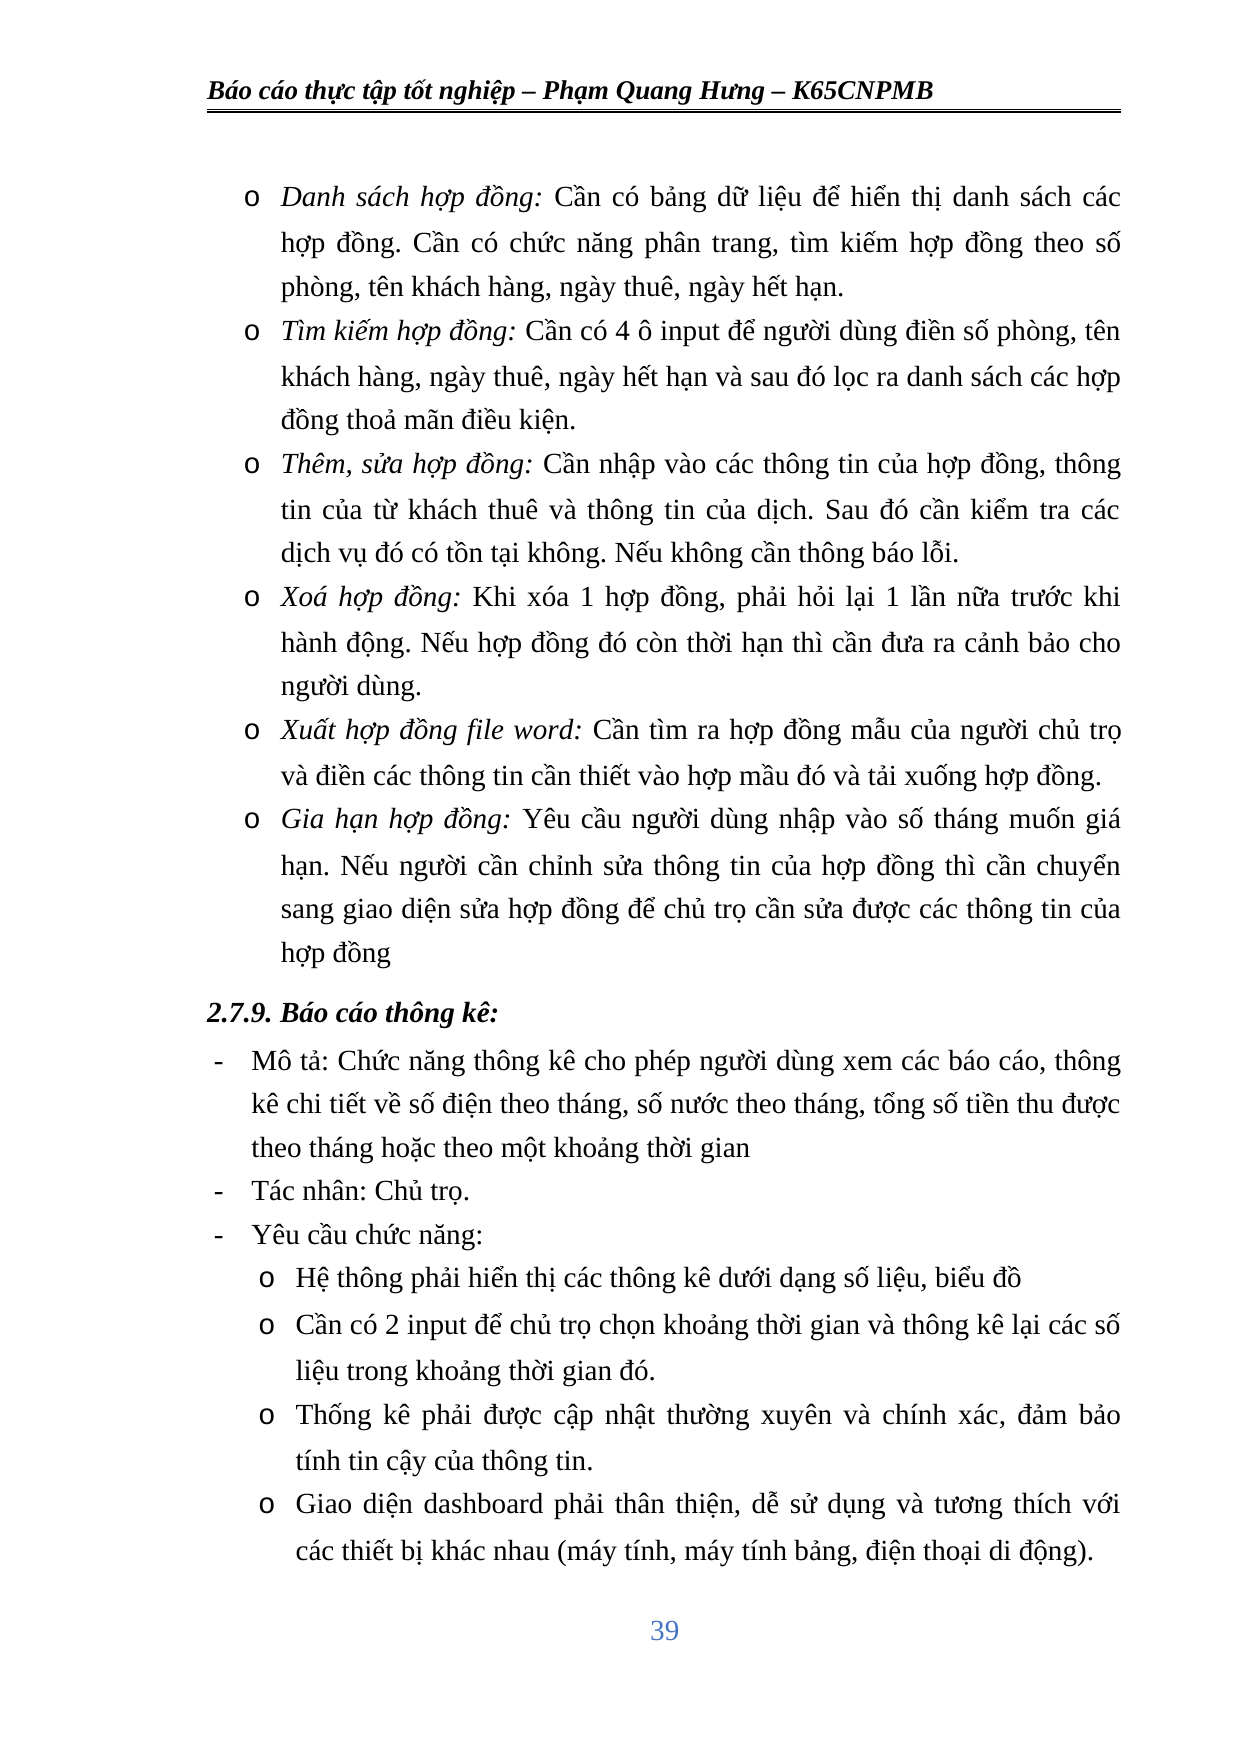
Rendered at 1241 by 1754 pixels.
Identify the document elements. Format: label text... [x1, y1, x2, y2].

list Xuất hợp đồng file word: Cần tìm ra hợp đồng mẫu của người chủ trọ và điền các thông tin cần thiết vào hợp mầu đó và tải xuống hợp đồng. [243, 712, 1122, 792]
list Yêu cầu chức năng: [214, 1217, 1122, 1251]
list Gia hạn hợp đồng: Yêu cầu người dùng nhập vào số tháng muốn giá hạn. Nếu người cần chỉnh sửa thông tin của hợp đồng thì cần chuyển sang giao diện sửa hợp đồng để chủ trọ cần sửa được các thông tin của hợp đồng [243, 802, 1122, 968]
list Xoá hợp đồng: Khi xóa 1 hợp đồng, phải hỏi lại 1 lần nữa trước khi hành động. Nếu hợp đồng đó còn thời hạn thì cần đưa ra cảnh bảo cho người dùng. [243, 579, 1122, 702]
list Thống kê phải được cập nhật thường xuyên và chính xác, đảm bảo tính tin cậy của thông tin. [258, 1397, 1122, 1477]
list Cần có 2 input để chủ trọ chọn khoảng thời gian và thông kê lại các số liệu trong khoảng thời gian đó. [258, 1307, 1122, 1387]
list Mô tả: Chức năng thông kê cho phép người dùng xem các báo cáo, thông kê chi tiết về số điện theo tháng, số nước theo tháng, tổng số tiền thu được theo tháng hoặc theo một khoảng thời gian [214, 1043, 1122, 1163]
list Hệ thông phải hiển thị các thông kê dưới dạng số liệu, biểu đồ [258, 1261, 1122, 1297]
list Danh sách hợp đồng: Cần có bảng dữ liệu để hiển thị danh sách các hợp đồng. Cần có chức năng phân trang, tìm kiếm hợp đồng theo số phòng, tên khách hàng, ngày thuê, ngày hết hạn. [243, 179, 1122, 303]
list Giao diện dashboard phải thân thiện, dễ sử dụng và tương thích với các thiết bị khác nhau (máy tính, máy tính bảng, điện thoại di động). [258, 1487, 1122, 1566]
list Thêm, sửa hợp đồng: Cần nhập vào các thông tin của hợp đồng, thông tin của từ khách thuê và thông tin của dịch. Sau đó cần kiểm tra các dịch vụ đó có tồn tại không. Nếu không cần thông báo lỗi. [243, 446, 1122, 569]
list Tác nhân: Chủ trọ. [214, 1173, 1122, 1207]
list Tìm kiếm hợp đồng: Cần có 4 ô input để người dùng điền số phòng, tên khách hàng, ngày thuê, ngày hết hạn và sau đó lọc ra danh sách các hợp đồng thoả mãn điều kiện. [243, 313, 1122, 436]
subtitle 2.7.9. Báo cáo thông kê: [207, 995, 1122, 1028]
